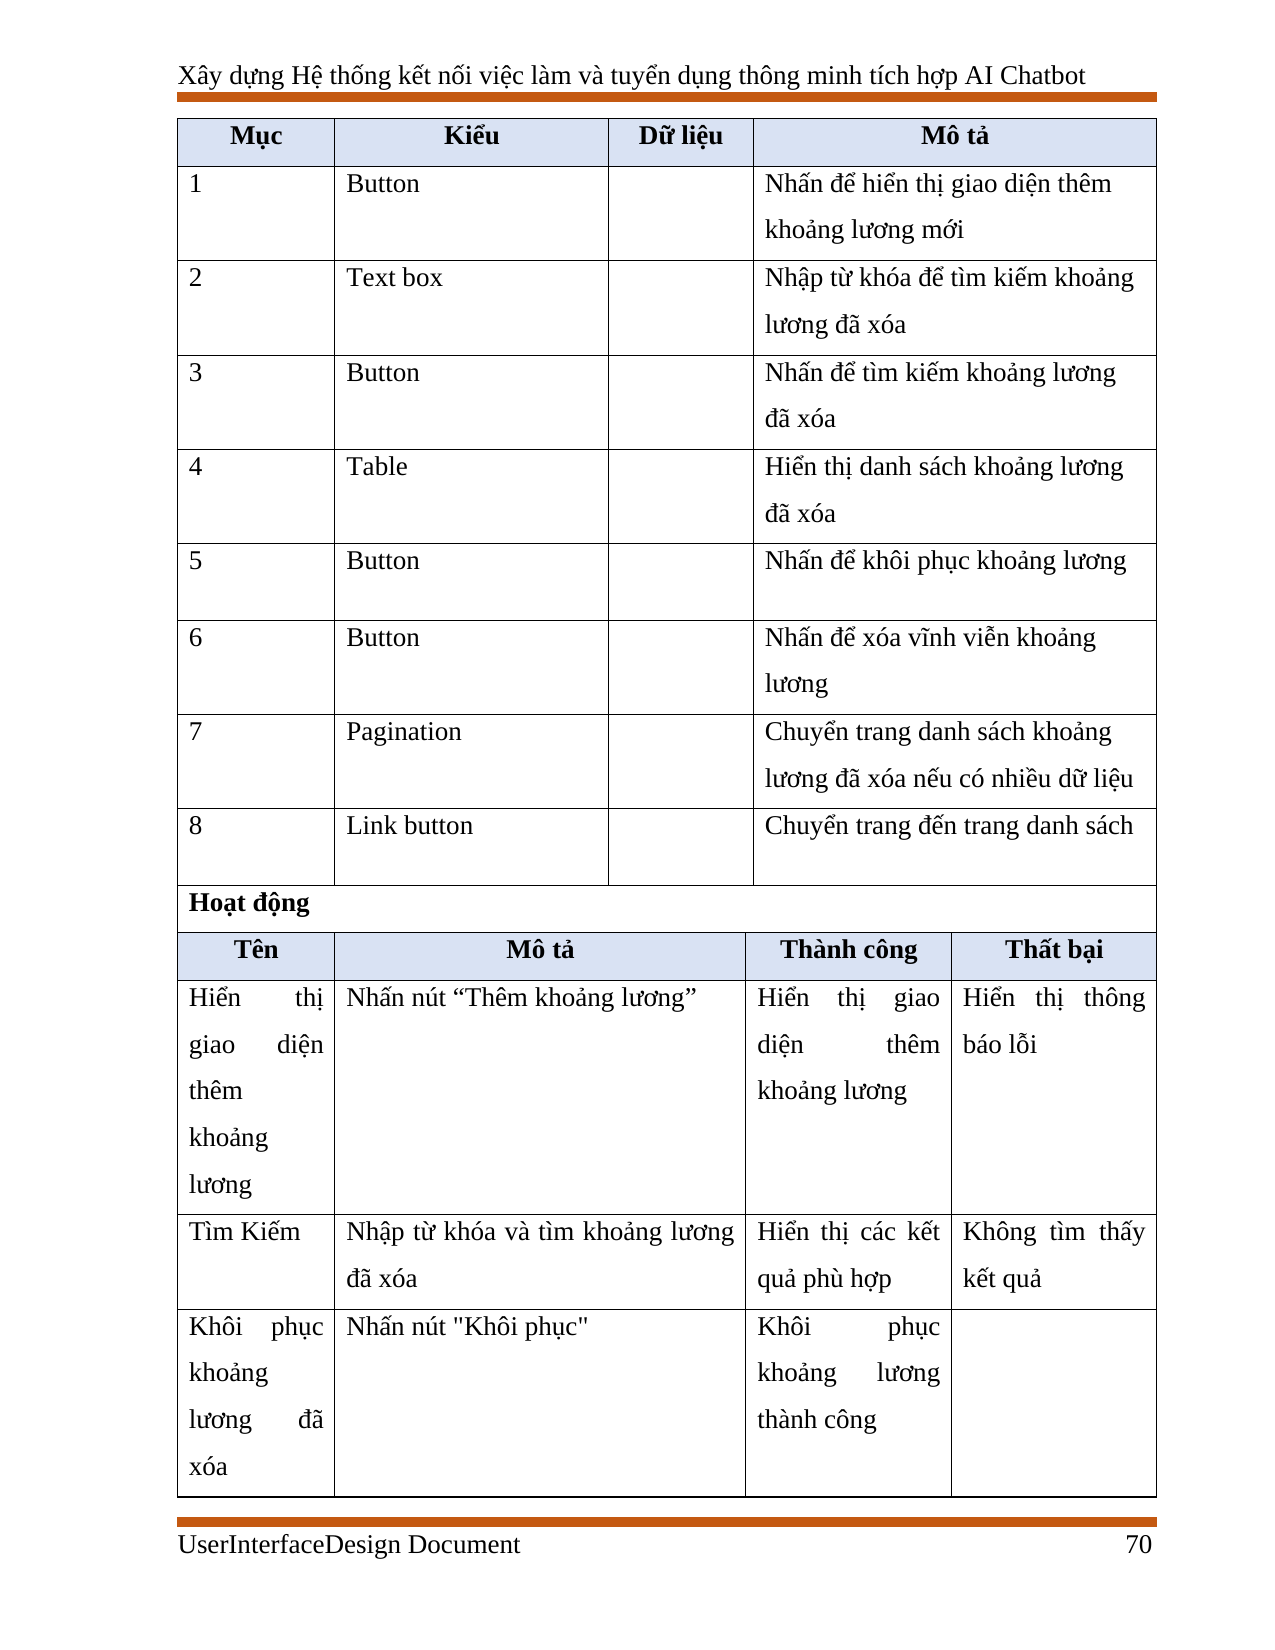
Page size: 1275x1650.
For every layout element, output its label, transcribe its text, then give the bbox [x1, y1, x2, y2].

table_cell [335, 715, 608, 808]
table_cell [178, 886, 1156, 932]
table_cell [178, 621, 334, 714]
table_cell Mục [178, 119, 334, 166]
table_cell [609, 261, 753, 354]
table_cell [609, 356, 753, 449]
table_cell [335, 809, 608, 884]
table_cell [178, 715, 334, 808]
table_cell Nhập từ khóa để tìm kiếm khoảng lương đã xóa [754, 261, 1156, 354]
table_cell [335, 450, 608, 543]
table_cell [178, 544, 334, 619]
table_cell Nhấn để hiển thị giao diện thêm khoảng lương mới [754, 167, 1156, 260]
table_cell Button [335, 167, 608, 260]
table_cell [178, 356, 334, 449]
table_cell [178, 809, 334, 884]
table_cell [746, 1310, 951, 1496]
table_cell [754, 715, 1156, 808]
table_cell 2 [178, 261, 334, 354]
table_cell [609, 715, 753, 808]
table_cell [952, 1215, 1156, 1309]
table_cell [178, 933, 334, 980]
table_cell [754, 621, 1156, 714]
table_cell Kiểu [335, 119, 608, 166]
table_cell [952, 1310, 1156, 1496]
table_cell Dữ liệu [609, 119, 753, 166]
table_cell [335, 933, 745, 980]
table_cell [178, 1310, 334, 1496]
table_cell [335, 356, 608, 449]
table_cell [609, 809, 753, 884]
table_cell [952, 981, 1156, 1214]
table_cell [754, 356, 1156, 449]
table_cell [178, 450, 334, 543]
table_cell Mô tả [754, 119, 1156, 166]
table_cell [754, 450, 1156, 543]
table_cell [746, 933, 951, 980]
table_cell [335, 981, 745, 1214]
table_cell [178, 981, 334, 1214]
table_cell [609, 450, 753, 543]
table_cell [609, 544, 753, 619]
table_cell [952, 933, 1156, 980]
table_cell [609, 167, 753, 260]
table_cell Text box [335, 261, 608, 354]
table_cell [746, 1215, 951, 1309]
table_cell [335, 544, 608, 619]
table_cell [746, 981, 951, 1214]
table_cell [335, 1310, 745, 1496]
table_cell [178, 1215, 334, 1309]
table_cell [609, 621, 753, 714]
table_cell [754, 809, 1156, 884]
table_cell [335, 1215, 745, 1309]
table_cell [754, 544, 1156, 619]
table_cell 1 [178, 167, 334, 260]
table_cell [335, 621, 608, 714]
